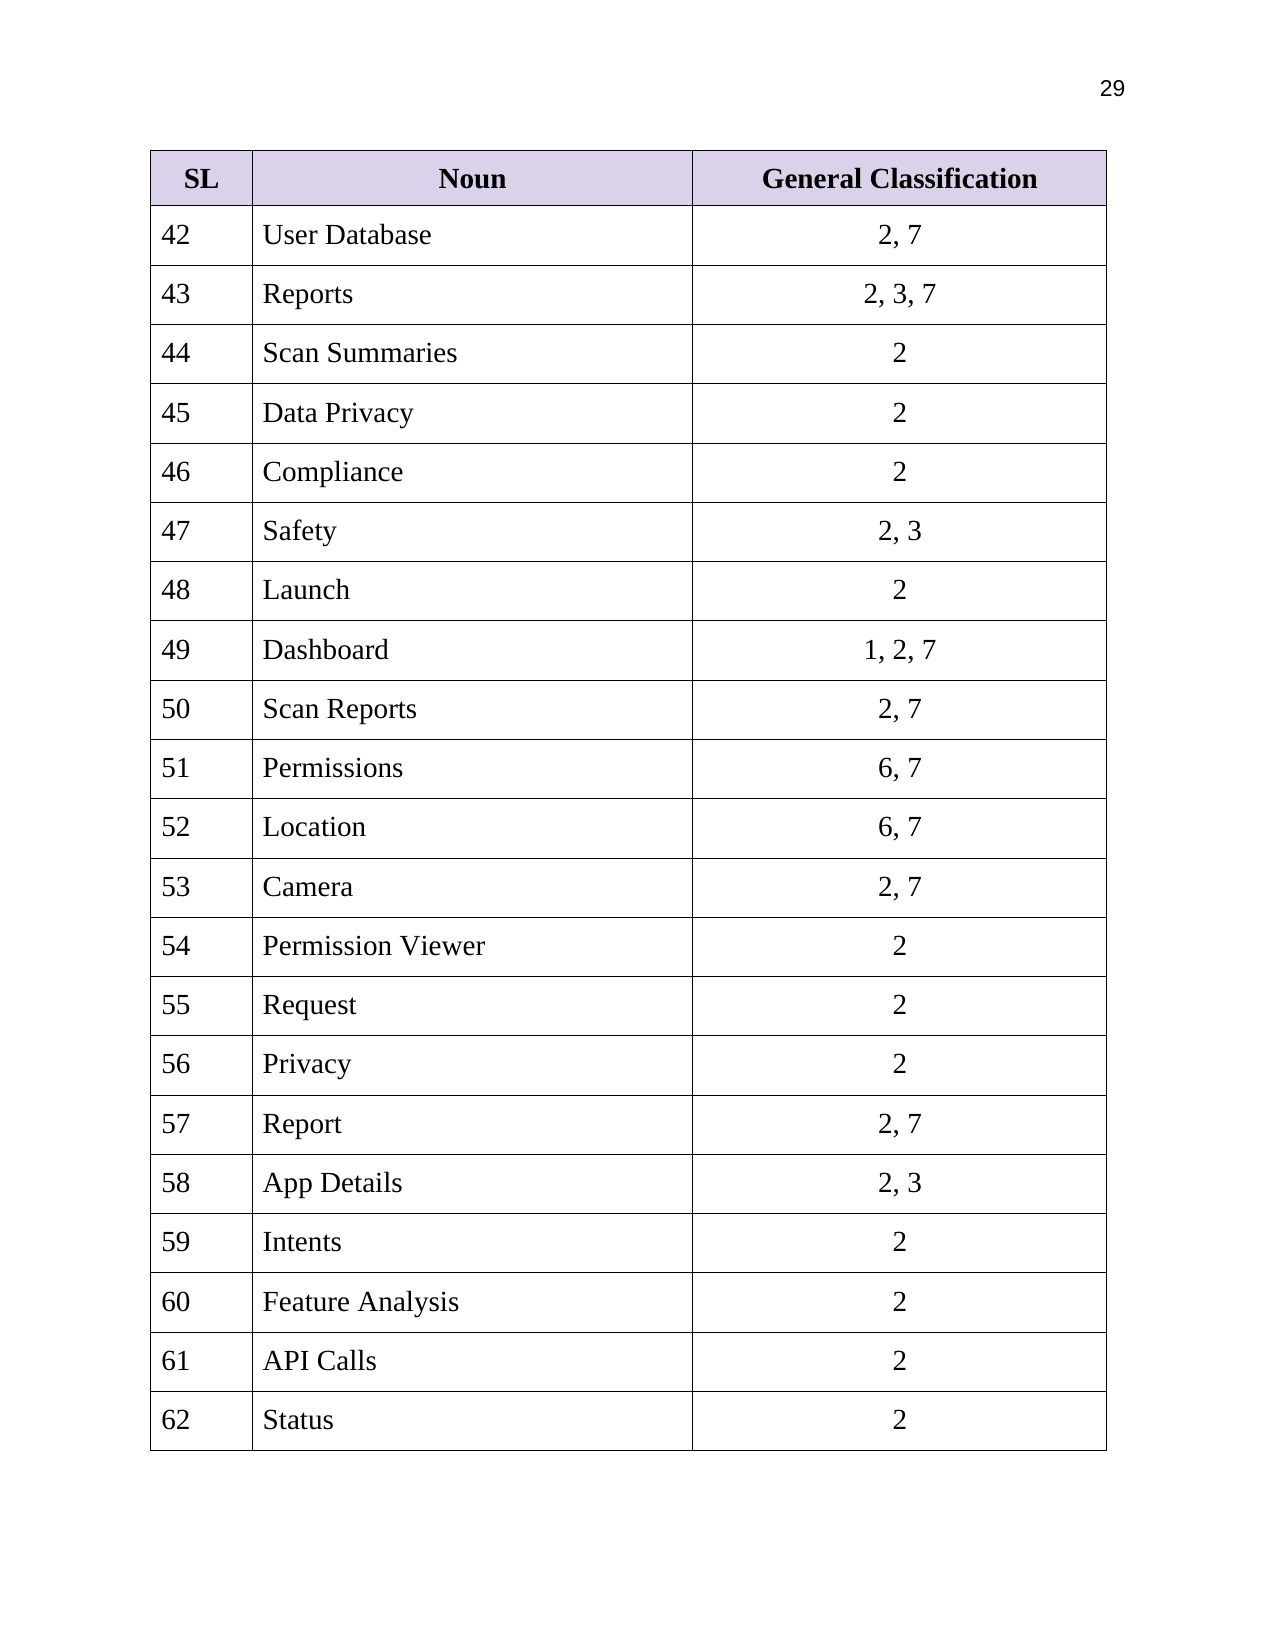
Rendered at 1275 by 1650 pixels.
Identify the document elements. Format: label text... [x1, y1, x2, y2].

table_cell 2 [693, 384, 1106, 442]
table_cell Dashboard [253, 621, 692, 679]
table_cell 2 [693, 1036, 1106, 1094]
table_cell User Database [253, 206, 692, 265]
table_cell 2 [693, 1392, 1106, 1450]
table_cell Permissions [253, 740, 692, 798]
table_cell 47 [151, 503, 252, 561]
table_cell 51 [151, 740, 252, 798]
table_cell 52 [151, 799, 252, 857]
table_cell 58 [151, 1155, 252, 1213]
table_cell 2, 7 [693, 1096, 1106, 1154]
table_cell Camera [253, 859, 692, 917]
table_cell 46 [151, 444, 252, 502]
table_cell Location [253, 799, 692, 857]
table_cell Safety [253, 503, 692, 561]
table_header SL [151, 151, 252, 205]
table_cell 55 [151, 977, 252, 1035]
table_cell Intents [253, 1214, 692, 1272]
table_cell 62 [151, 1392, 252, 1450]
table_cell 6, 7 [693, 799, 1106, 857]
table_cell 2, 3, 7 [693, 266, 1106, 324]
table_cell 56 [151, 1036, 252, 1094]
table_cell 43 [151, 266, 252, 324]
table_cell 44 [151, 325, 252, 383]
table_cell 2, 3 [693, 503, 1106, 561]
table_cell 2 [693, 444, 1106, 502]
table_cell 42 [151, 206, 252, 265]
table_cell Reports [253, 266, 692, 324]
table_cell 2 [693, 1333, 1106, 1391]
table_cell 6, 7 [693, 740, 1106, 798]
table_cell API Calls [253, 1333, 692, 1391]
table_cell 2 [693, 325, 1106, 383]
table_cell 61 [151, 1333, 252, 1391]
table_cell Scan Reports [253, 681, 692, 739]
table_header General Classification [693, 151, 1106, 205]
table_cell 54 [151, 918, 252, 976]
table_cell Data Privacy [253, 384, 692, 442]
table_cell Request [253, 977, 692, 1035]
table_cell 45 [151, 384, 252, 442]
table_cell 2 [693, 918, 1106, 976]
table_cell Permission Viewer [253, 918, 692, 976]
table_cell 2, 3 [693, 1155, 1106, 1213]
table_header Noun [253, 151, 692, 205]
table_cell 59 [151, 1214, 252, 1272]
table_cell 60 [151, 1273, 252, 1332]
table_cell Compliance [253, 444, 692, 502]
table_cell Report [253, 1096, 692, 1154]
table_cell Status [253, 1392, 692, 1450]
table_cell 53 [151, 859, 252, 917]
table_cell Feature Analysis [253, 1273, 692, 1332]
table_cell Launch [253, 562, 692, 620]
table_cell Scan Summaries [253, 325, 692, 383]
table_cell 49 [151, 621, 252, 679]
table_cell 57 [151, 1096, 252, 1154]
table_cell 2, 7 [693, 681, 1106, 739]
table_cell Privacy [253, 1036, 692, 1094]
table_cell 2, 7 [693, 206, 1106, 265]
table_cell 2 [693, 1214, 1106, 1272]
table_cell 48 [151, 562, 252, 620]
table_cell 2 [693, 562, 1106, 620]
table_cell App Details [253, 1155, 692, 1213]
table_cell 2 [693, 977, 1106, 1035]
table_cell 2, 7 [693, 859, 1106, 917]
table_cell 50 [151, 681, 252, 739]
table_cell 2 [693, 1273, 1106, 1332]
table_cell 1, 2, 7 [693, 621, 1106, 679]
